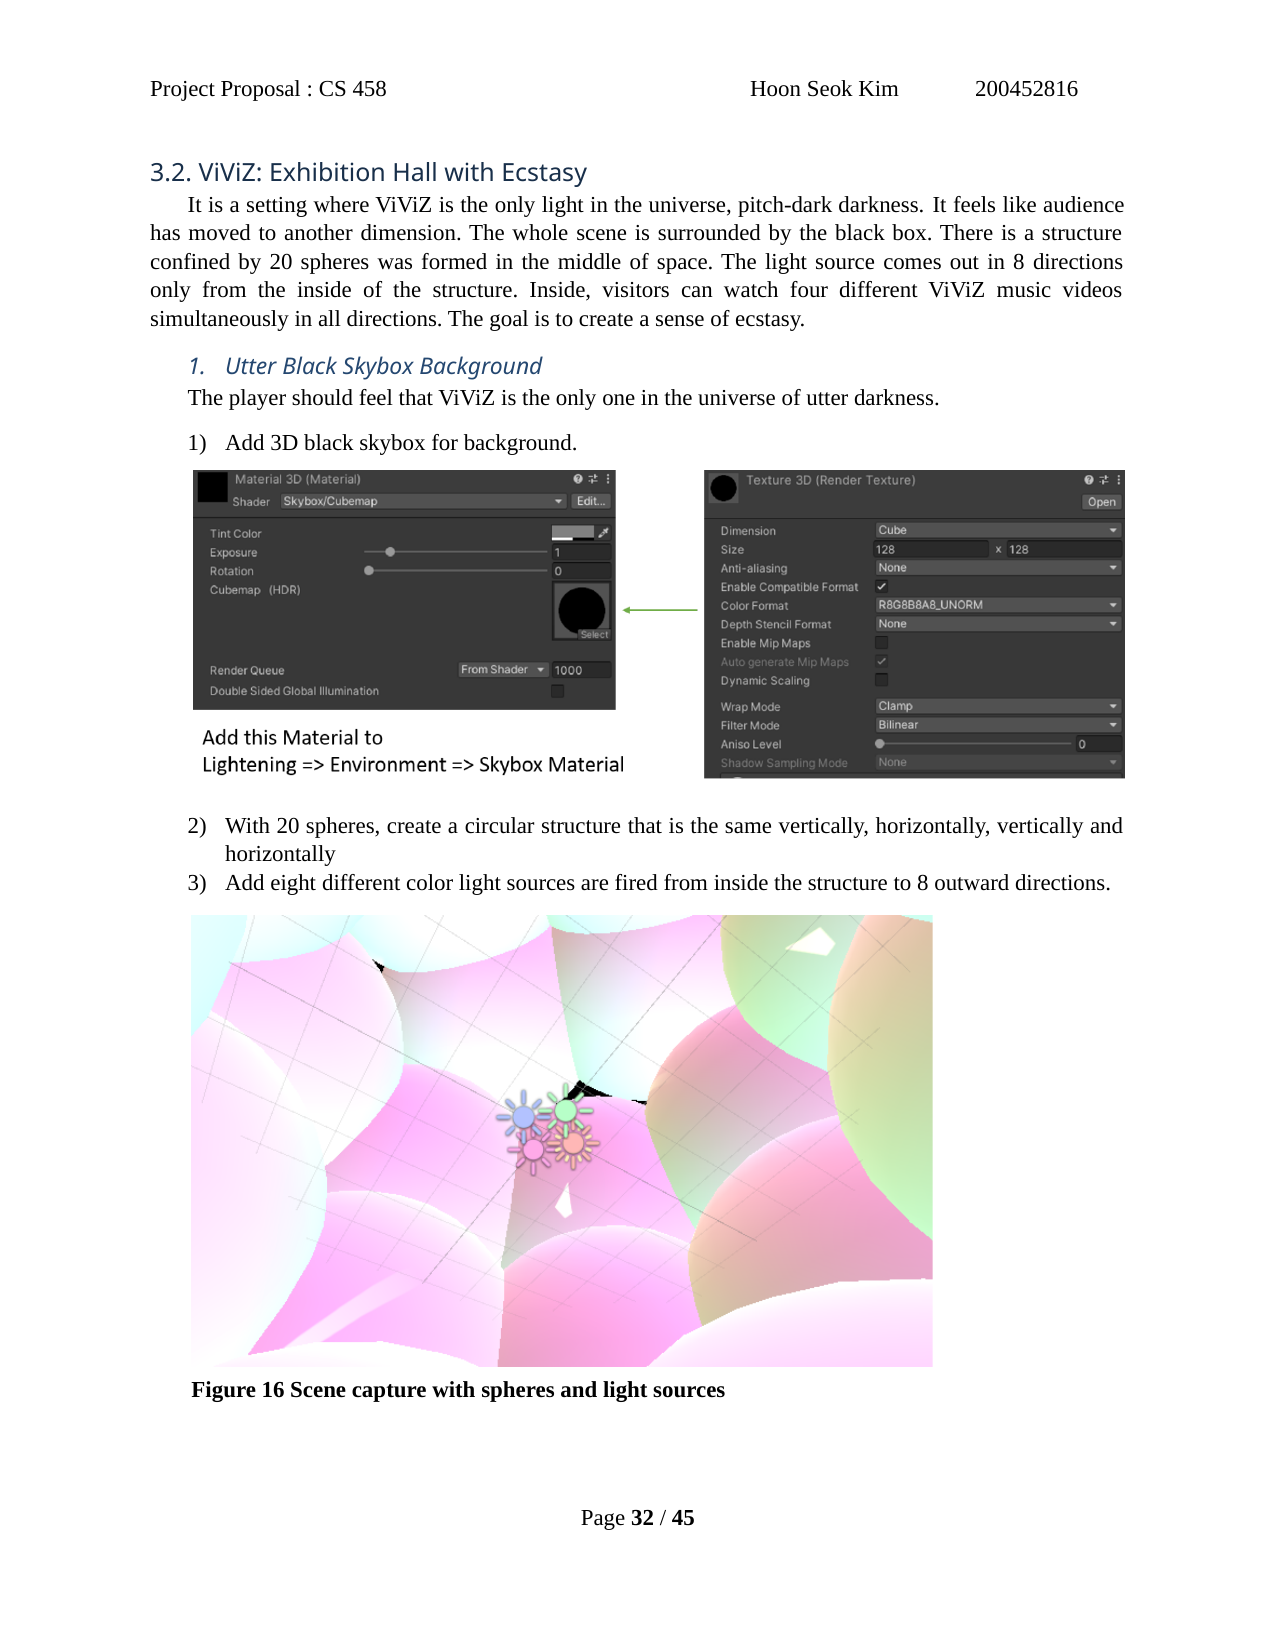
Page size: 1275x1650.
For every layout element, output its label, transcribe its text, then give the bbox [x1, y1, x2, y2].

picture [191, 915, 933, 1367]
subtitle Utter Black Skybox Background [187, 350, 1125, 381]
subtitle 3.2. ViViZ: Exhibition Hall with Ecstasy [150, 154, 1125, 188]
text It is a setting where ViViZ is the only light in the universe, pitch-dark darkness. It feels like audience has moved to another dimension. The whole scene is surrounded by the black box. There is a structure confined by 20 spheres was formed in the middle of space. The light source comes out in 8 directions only from the inside of the structure. Inside, visitors can watch four different ViViZ music videos simultaneously in all directions. The goal is to create a sense of ecstasy. [150, 191, 1125, 331]
picture [188, 470, 1125, 791]
text The player should feel that ViViZ is the only one in the universe of utter darkness. [150, 383, 1125, 410]
list Add 3D black skybox for background. [187, 429, 1125, 455]
list Add eight different color light sources are fired from inside the structure to 8 outward directions. [187, 869, 1125, 895]
